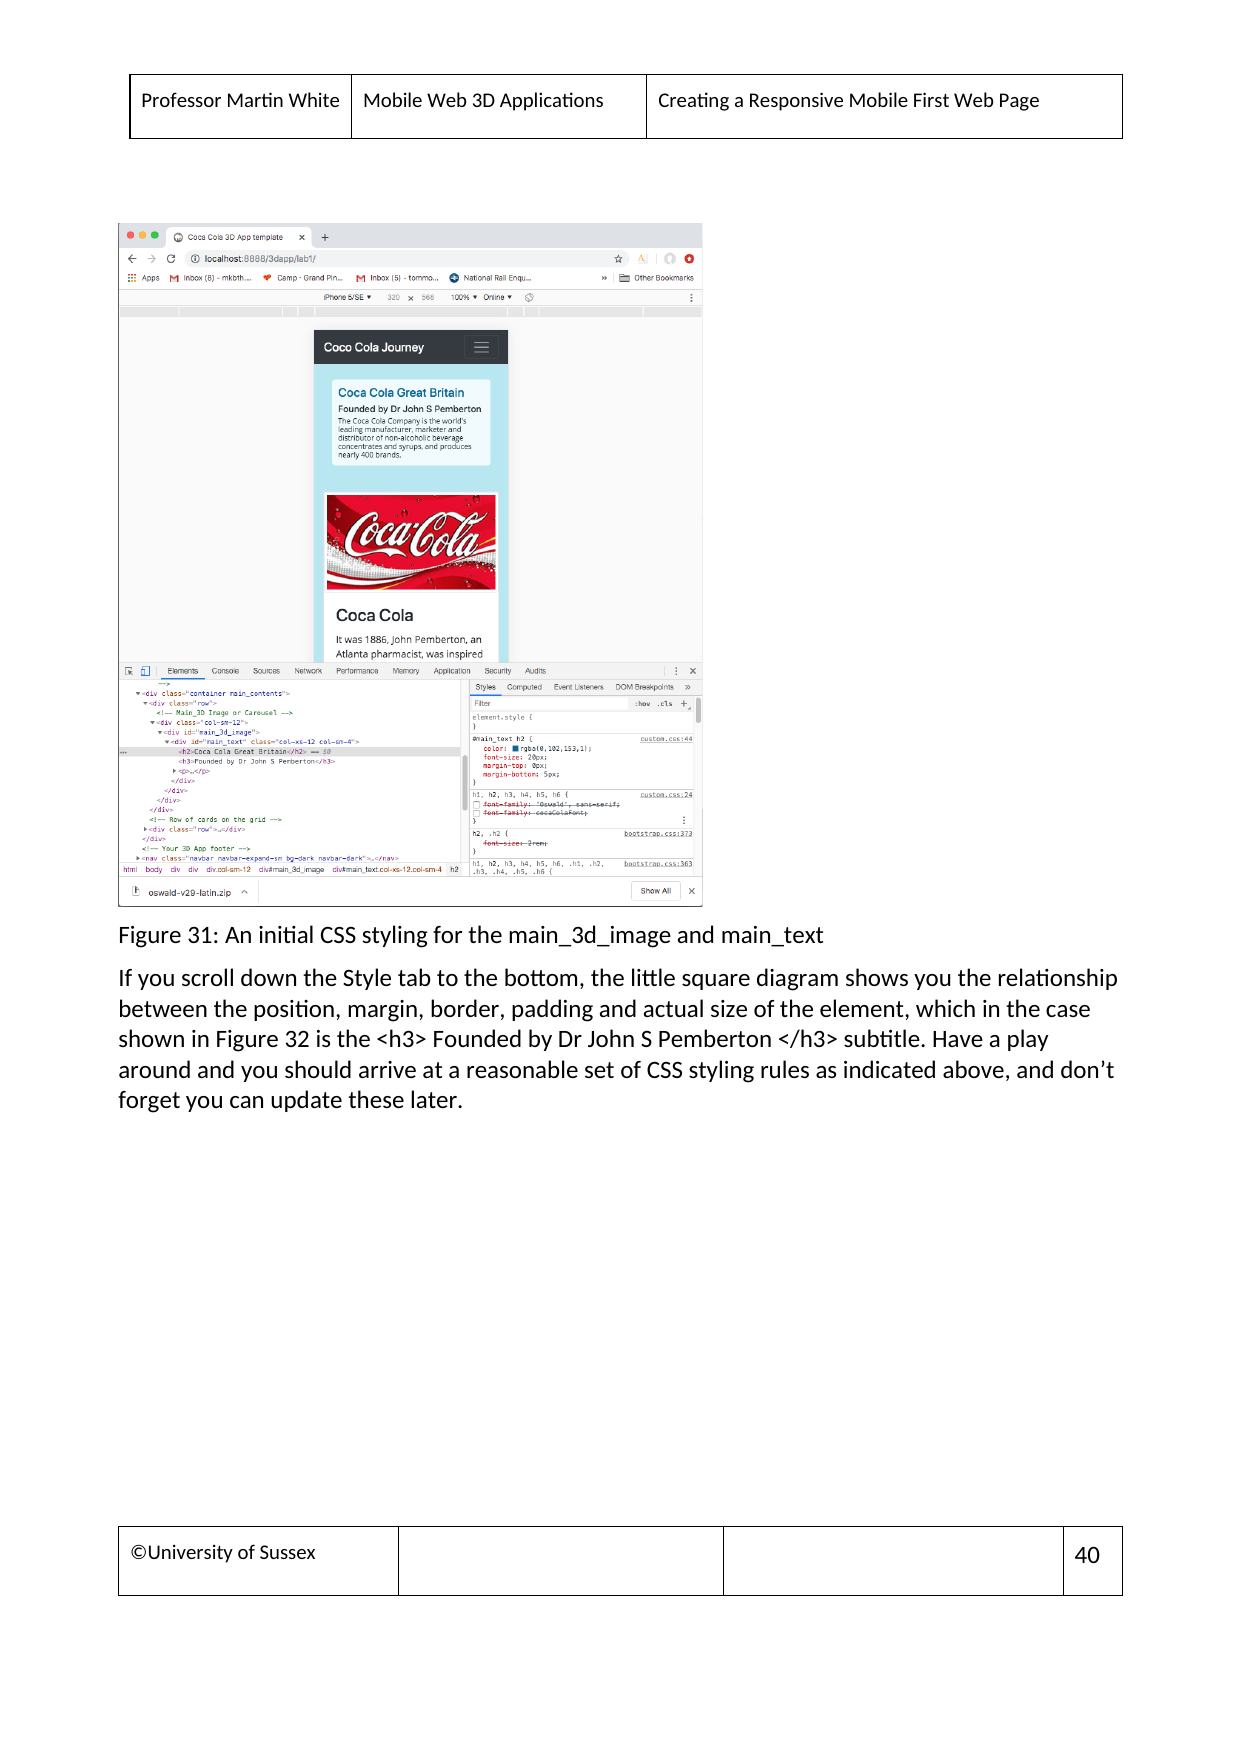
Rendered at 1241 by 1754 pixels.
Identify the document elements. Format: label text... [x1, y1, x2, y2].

picture [118, 223, 703, 907]
text Figure 31: An initial CSS styling for the main_3d_image and main_text [118, 919, 1122, 950]
text If you scroll down the Style tab to the bottom, the little square diagram shows you the relationship between the position, margin, border, padding and actual size of the element, which in the case shown in Figure 32 is the <h3> Founded by Dr John S Pemberton </h3> subtitle. Have a play around and you should arrive at a reasonable set of CSS styling rules as indicated above, and don’t forget you can update these later. [118, 963, 1122, 1115]
